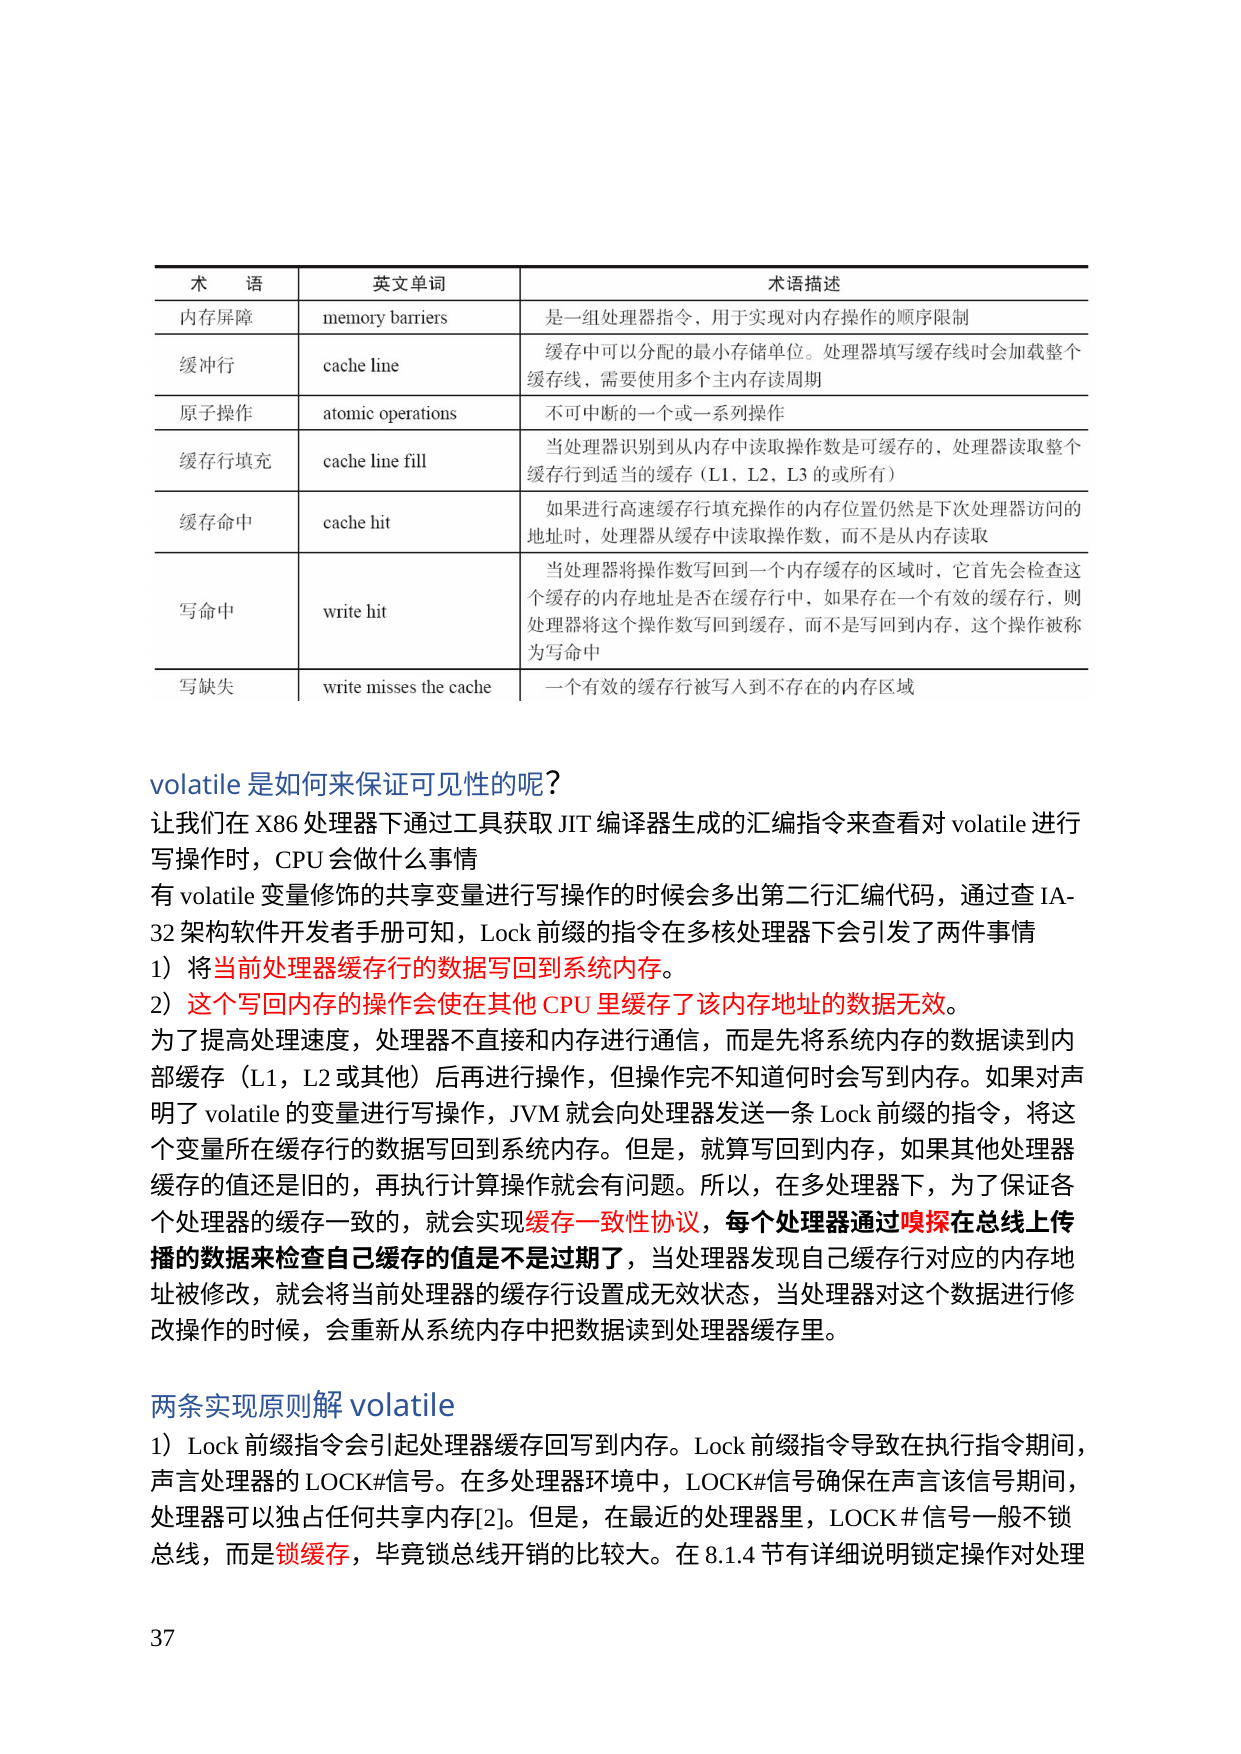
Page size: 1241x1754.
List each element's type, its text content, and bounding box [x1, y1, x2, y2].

subtitle 两条实现原则解volatile [150, 1380, 1090, 1425]
text 为了提高处理速度，处理器不直接和内存进行通信，而是先将系统内存的数据读到内部缓存（L1，L2或其他）后再进行操作，但操作完不知道何时会写到内存。如果对声明了volatile的变量进行写操作，JVM就会向处理器发送一条Lock前缀的指令，将这个变量所在缓存行的数据写回到系统内存。但是，就算写回到内存，如果其他处理器缓存的值还是旧的，再执行计算操作就会有问题。所以，在多处理器下，为了保证各个处理器的缓存一致的，就会实现缓存一致性协议，每个处理器通过嗅探在总线上传播的数据来检查自己缓存的值是不是过期了，当处理器发现自己缓存行对应的内存地址被修改，就会将当前处理器的缓存行设置成无效状态，当处理器对这个数据进行修改操作的时候，会重新从系统内存中把数据读到处理器缓存里。 [150, 1021, 1090, 1347]
picture [150, 265, 1090, 701]
text 1）将当前处理器缓存行的数据写回到系统内存。 [150, 948, 1090, 984]
text 2）这个写回内存的操作会使在其他CPU里缓存了该内存地址的数据无效。 [150, 984, 1090, 1021]
text 有volatile变量修饰的共享变量进行写操作的时候会多出第二行汇编代码，通过查IA-32架构软件开发者手册可知，Lock前缀的指令在多核处理器下会引发了两件事情 [150, 876, 1090, 948]
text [150, 1425, 1090, 1570]
text 让我们在X86处理器下通过工具获取JIT编译器生成的汇编指令来查看对volatile进行写操作时，CPU会做什么事情 [150, 803, 1090, 876]
text volatile是如何来保证可见性的呢？ [150, 758, 1090, 803]
